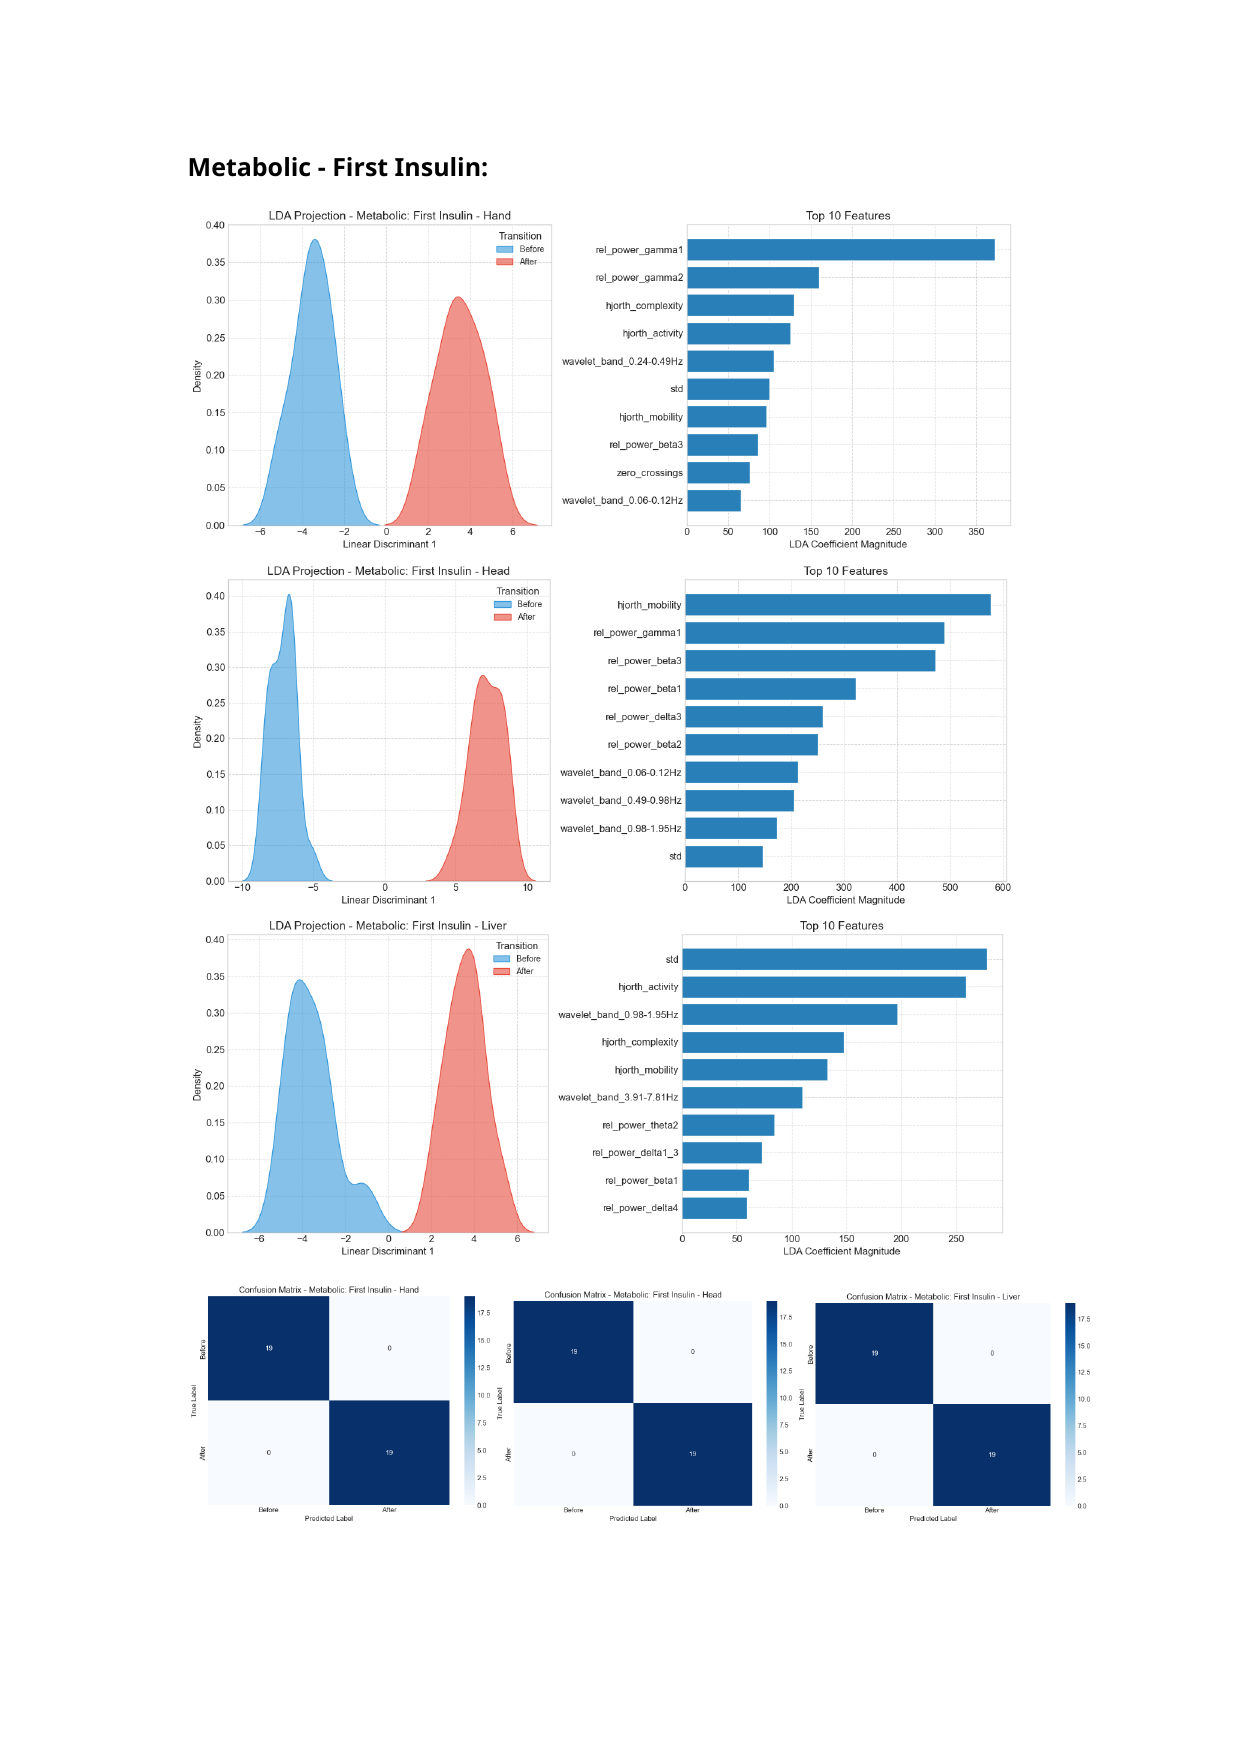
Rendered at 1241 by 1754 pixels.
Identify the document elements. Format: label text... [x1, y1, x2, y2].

picture [187, 205, 1015, 555]
picture [187, 915, 1008, 1262]
picture [187, 560, 1017, 911]
picture [187, 1283, 1094, 1526]
text Metabolic - First Insulin: [187, 150, 1097, 184]
